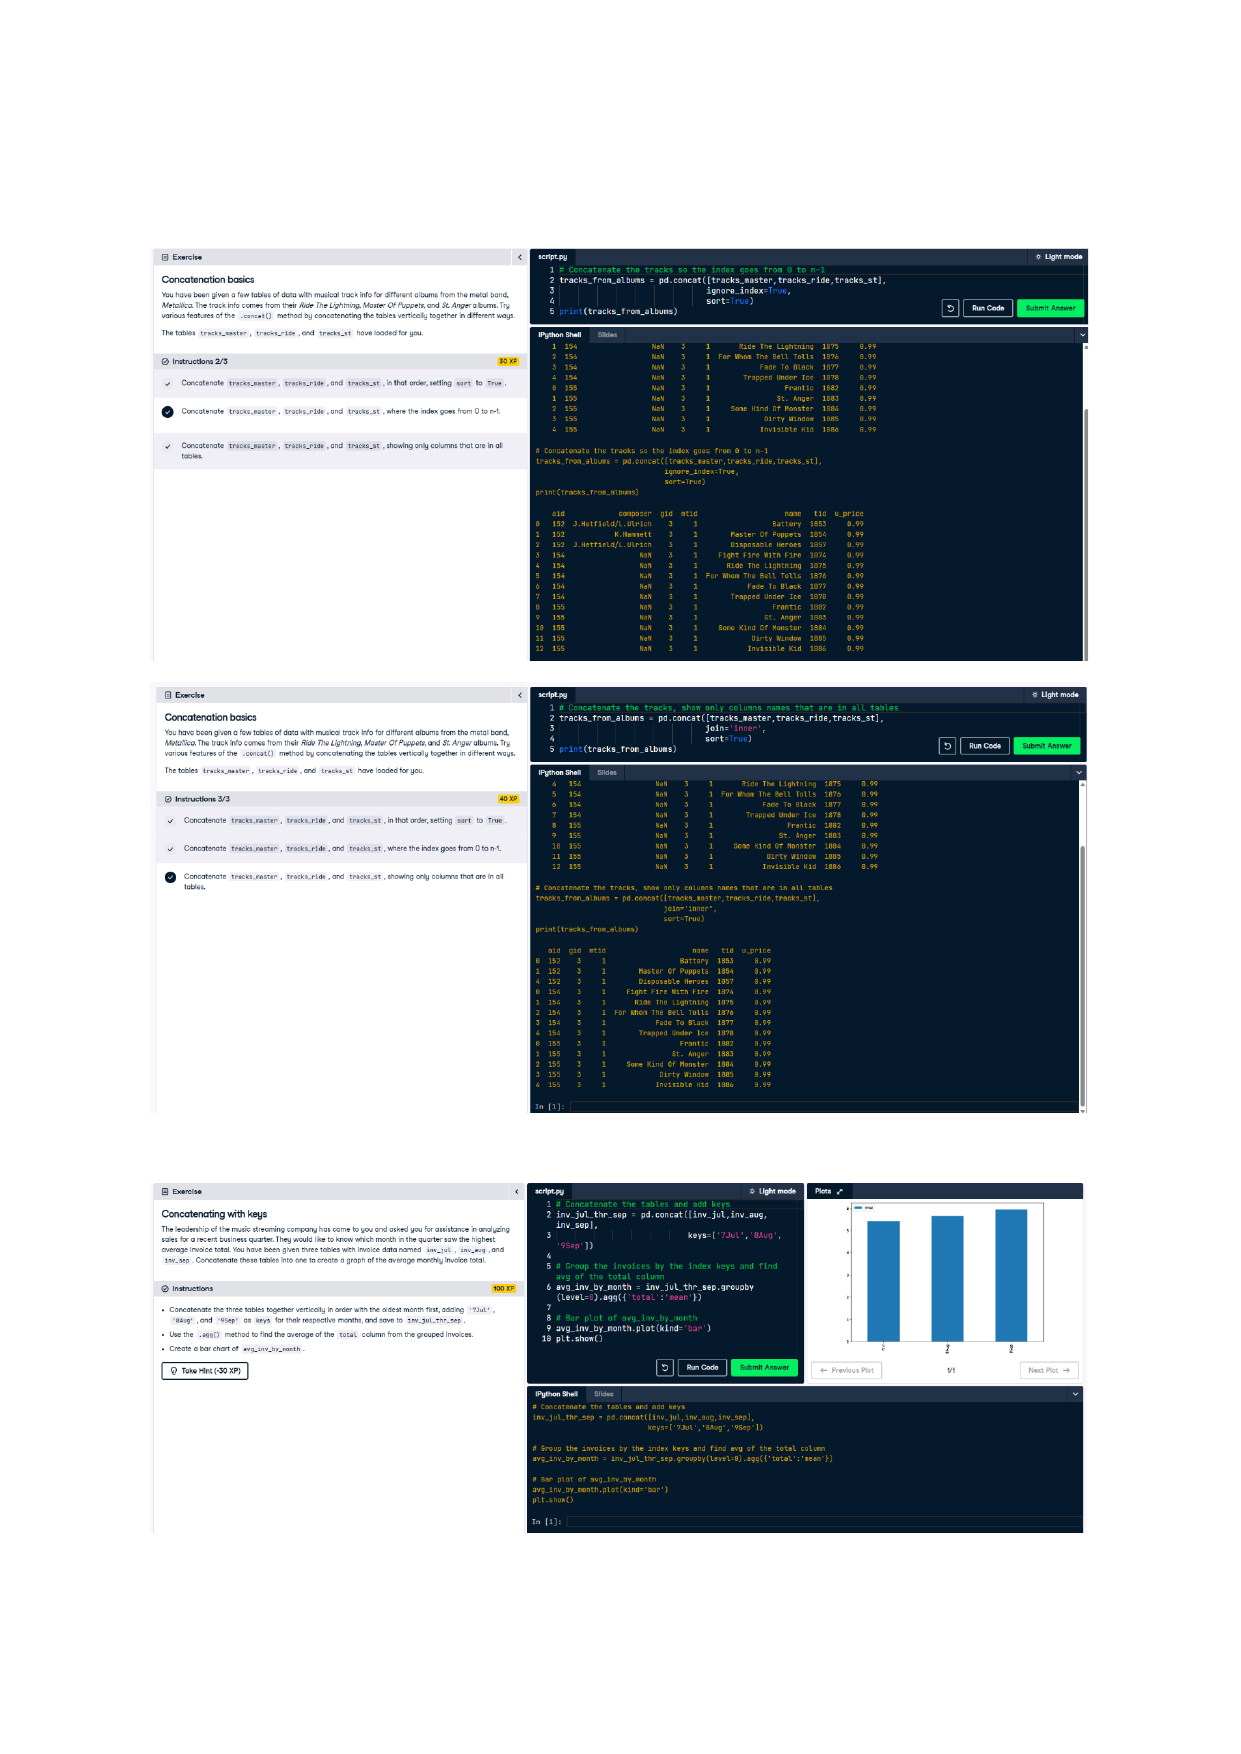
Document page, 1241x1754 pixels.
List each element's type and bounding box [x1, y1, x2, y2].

picture [150, 682, 1089, 1113]
picture [150, 1183, 1087, 1533]
picture [150, 248, 1089, 661]
